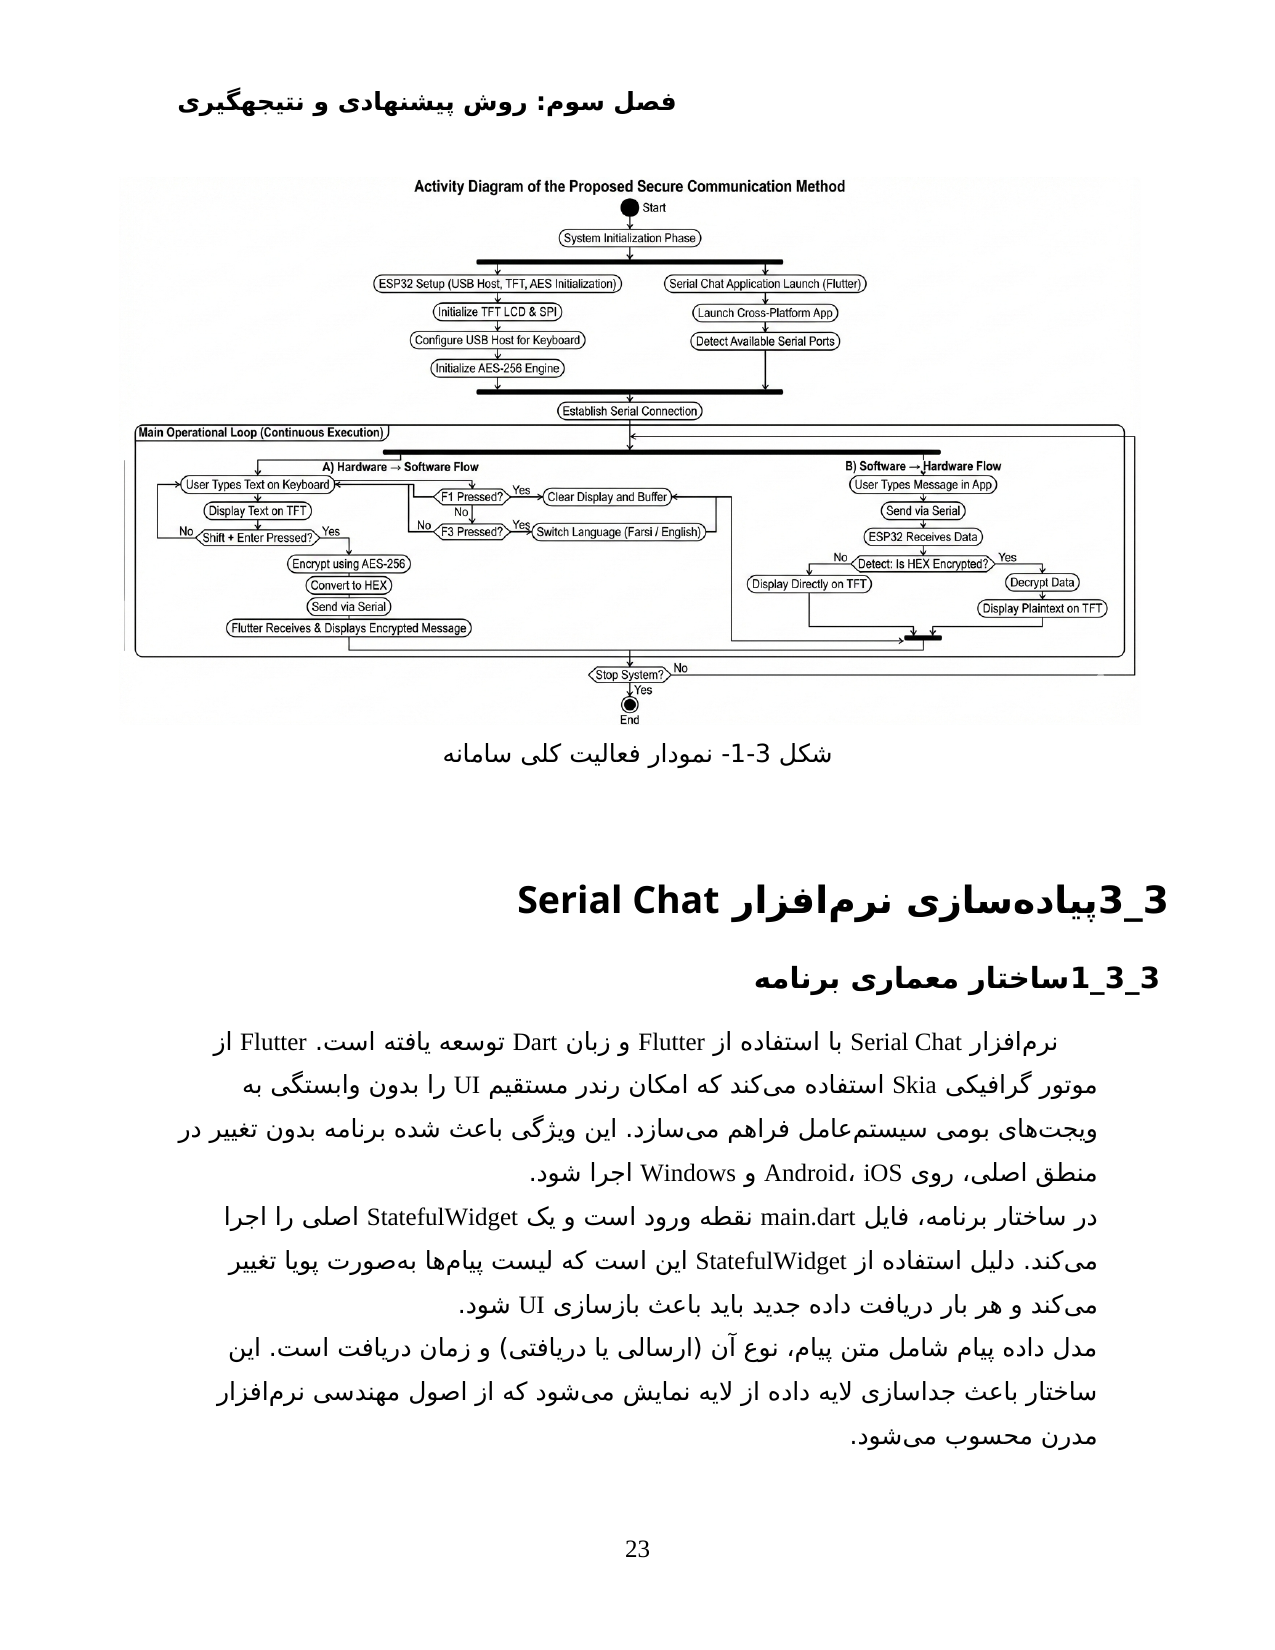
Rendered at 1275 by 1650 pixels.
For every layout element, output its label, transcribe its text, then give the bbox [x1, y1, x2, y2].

subtitle پیاده‌سازی نرم‌افزار Serial Chat [177, 873, 1098, 924]
text نرم‌افزار Serial Chat با استفاده از Flutter و زبان Dart توسعه یافته است. Flutter از موتور گرافیکی Skia استفاده می‌کند که امکان رندر مستقیم UI را بدون وابستگی به ویجت‌های بومی سیستم‌عامل فراهم می‌سازد. این ویژگی باعث شده برنامه بدون تغییر در منطق اصلی، روی Android، iOS و Windows اجرا شود. [177, 1027, 1098, 1187]
picture [118, 177, 1141, 725]
text شکل 3-1- نمودار فعالیت کلی سامانه [177, 725, 1098, 768]
subtitle ساختار معماری برنامه [177, 961, 1070, 995]
text مدل داده پیام شامل متن پیام، نوع آن (ارسالی یا دریافتی) و زمان دریافت است. این ساختار باعث جداسازی لایه داده از لایه نمایش می‌شود که از اصول مهندسی نرم‌افزار مدرن محسوب می‌شود. [177, 1333, 1098, 1450]
text در ساختار برنامه، فایل main.dart نقطه ورود است و یک StatefulWidget اصلی را اجرا می‌کند. دلیل استفاده از StatefulWidget این است که لیست پیام‌ها به‌صورت پویا تغییر می‌کند و هر بار دریافت داده جدید باید باعث بازسازی UI شود. [177, 1202, 1098, 1319]
